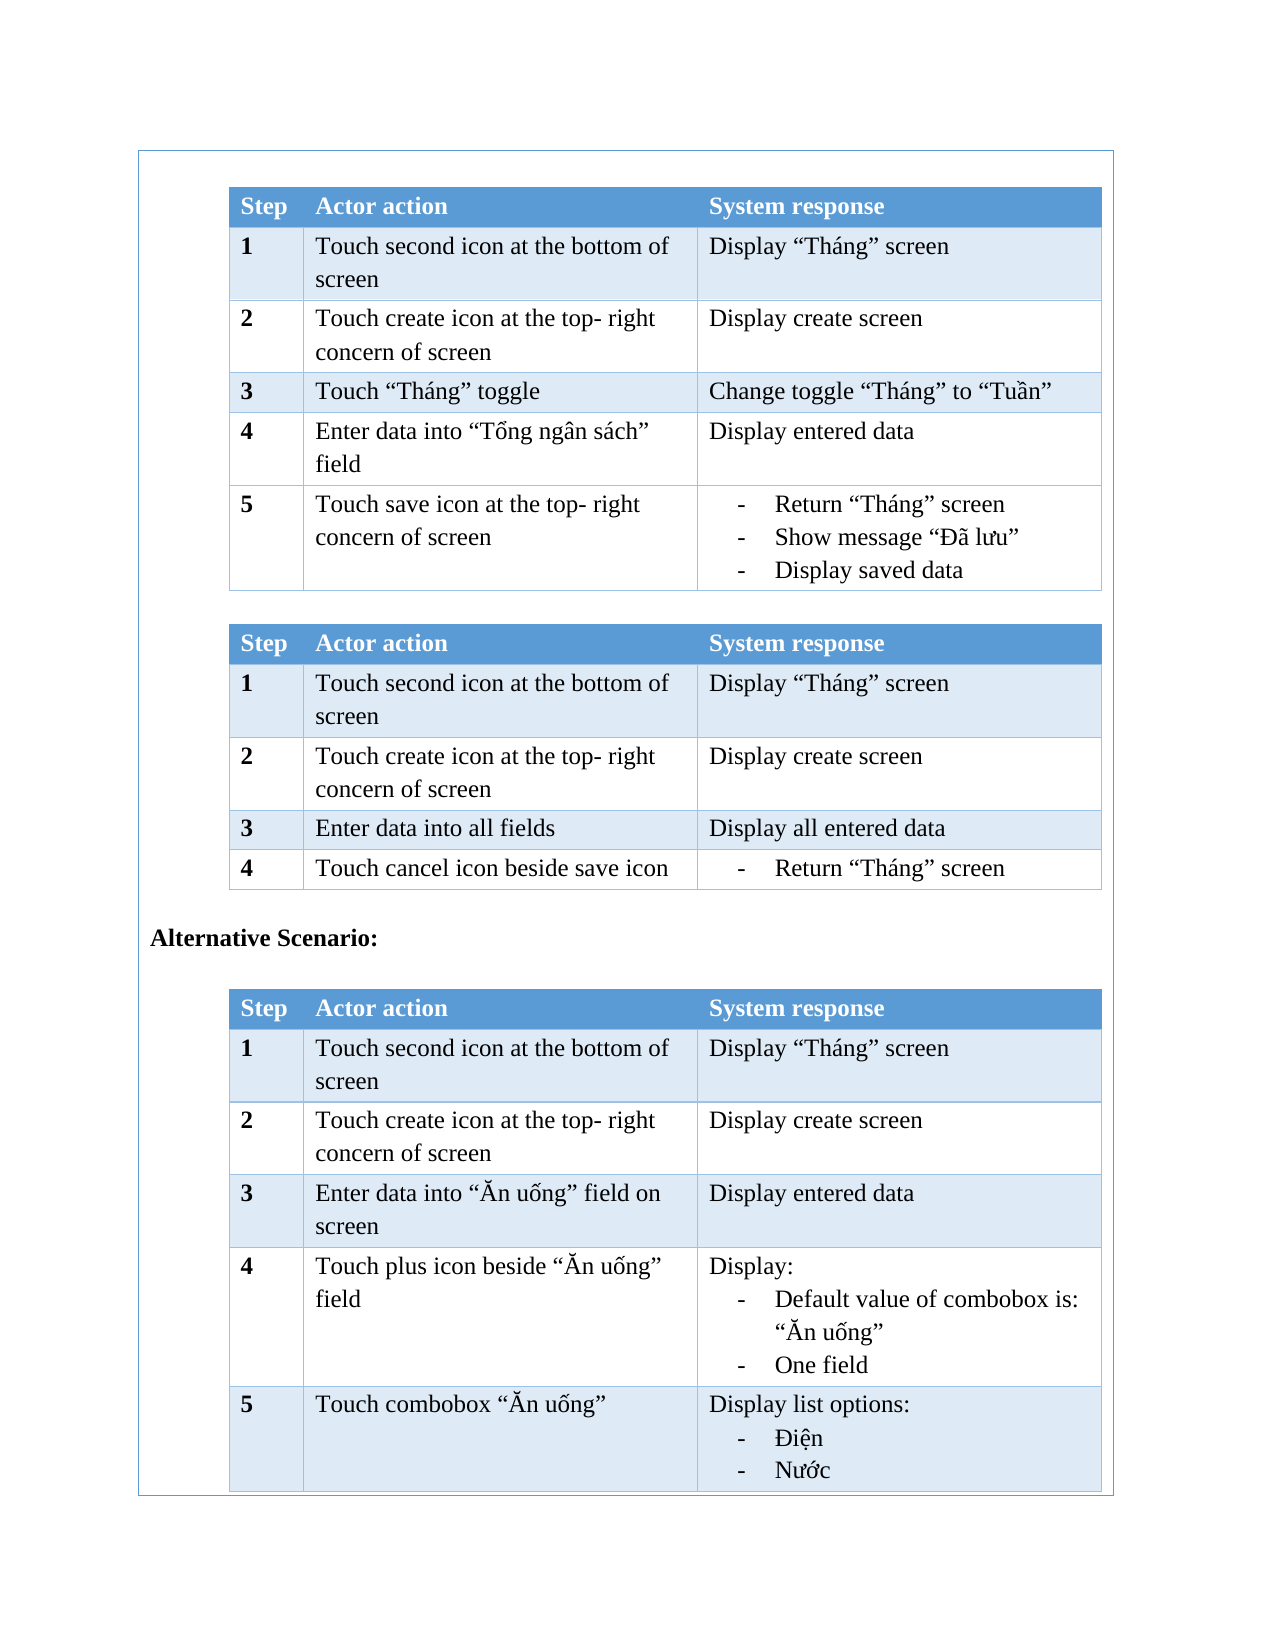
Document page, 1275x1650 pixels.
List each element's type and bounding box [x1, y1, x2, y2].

table_cell [139, 151, 1113, 1495]
